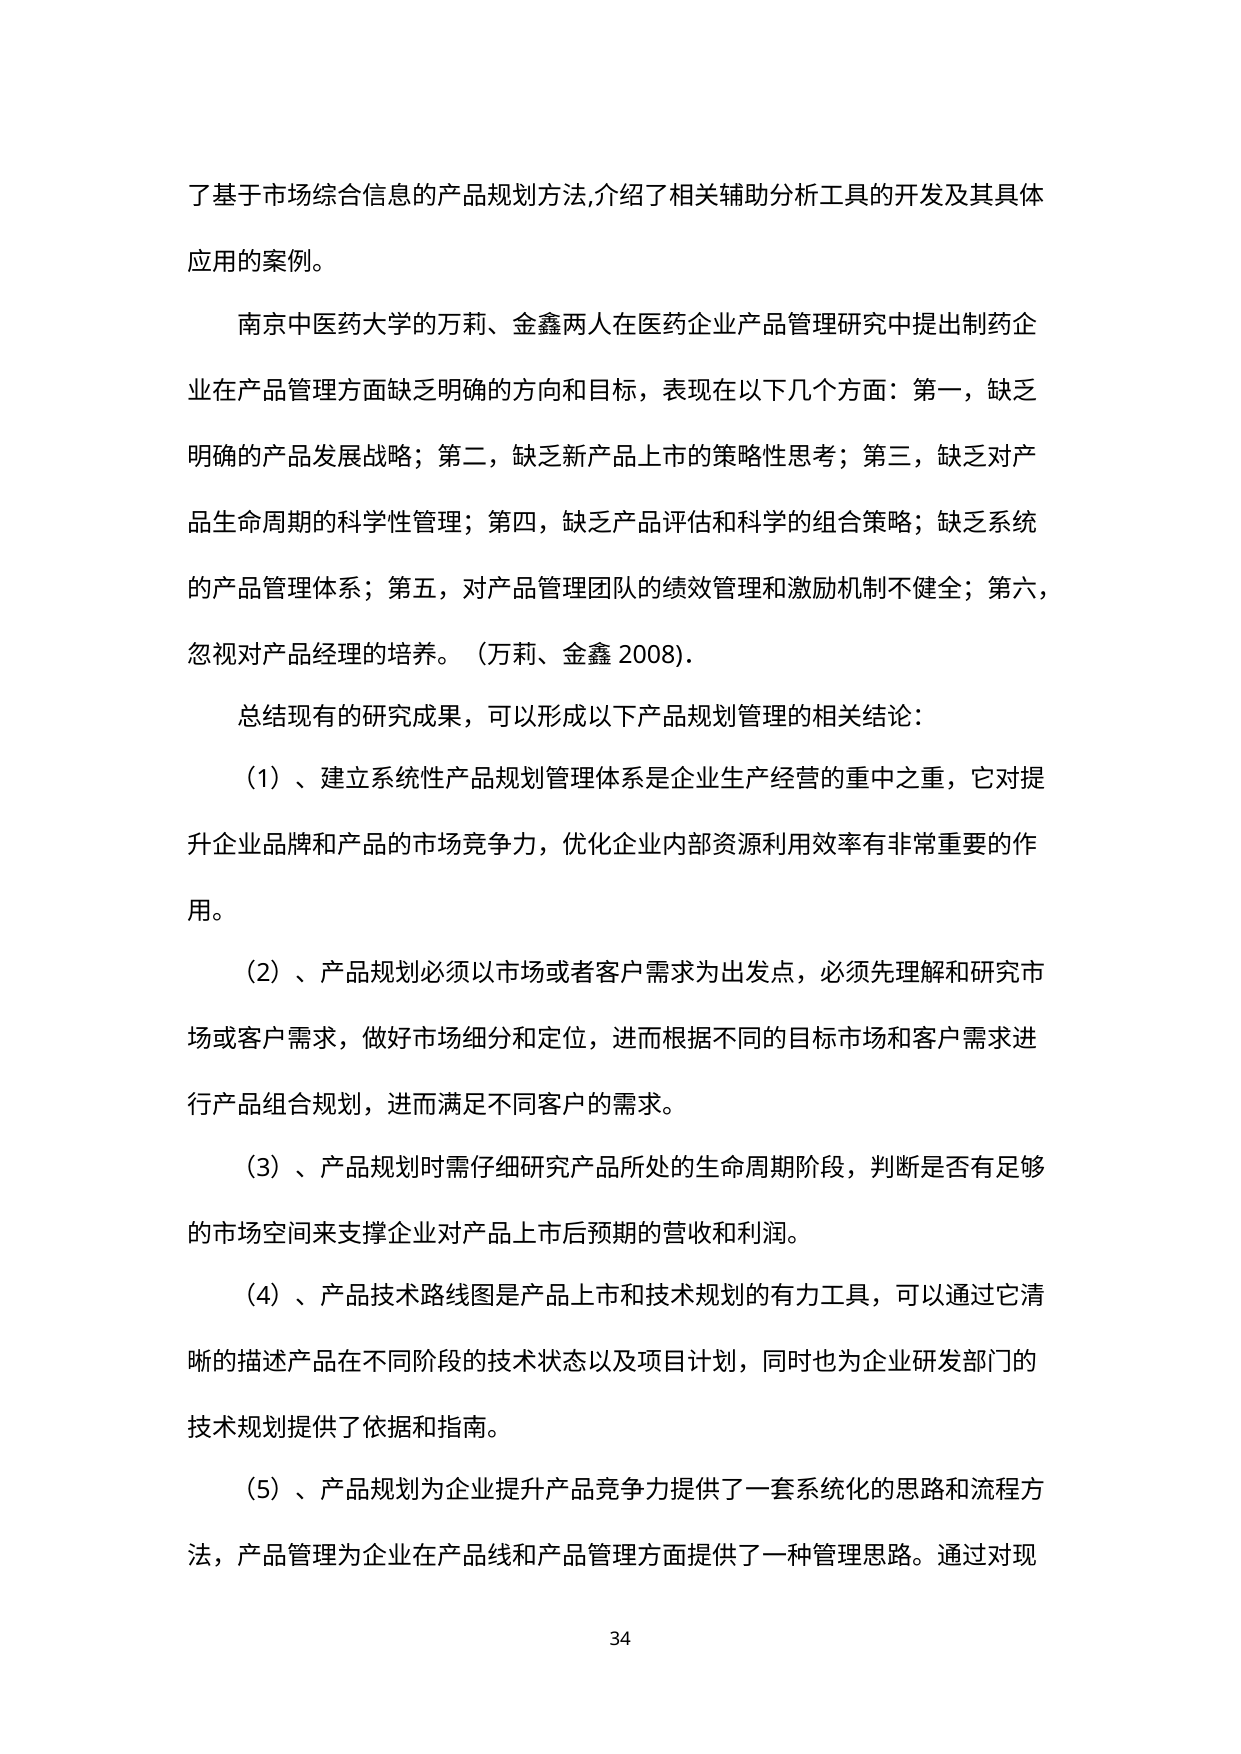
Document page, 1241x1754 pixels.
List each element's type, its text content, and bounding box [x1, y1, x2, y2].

text 南京中医药大学的万莉、金鑫两人在医药企业产品管理研究中提出制药企业在产品管理方面缺乏明确的方向和目标，表现在以下几个方面：第一，缺乏明确的产品发展战略；第二，缺乏新产品上市的策略性思考；第三，缺乏对产品生命周期的科学性管理；第四，缺乏产品评估和科学的组合策略；缺乏系统的产品管理体系；第五，对产品管理团队的绩效管理和激励机制不健全；第六，忽视对产品经理的培养。（万莉、金鑫 2008)． [187, 300, 1053, 674]
text （1）、建立系统性产品规划管理体系是企业生产经营的重中之重，它对提升企业品牌和产品的市场竞争力，优化企业内部资源利用效率有非常重要的作用。 [187, 755, 1053, 931]
text （3）、产品规划时需仔细研究产品所处的生命周期阶段，判断是否有足够的市场空间来支撑企业对产品上市后预期的营收和利润。 [187, 1143, 1053, 1253]
text （2）、产品规划必须以市场或者客户需求为出发点，必须先理解和研究市场或客户需求，做好市场细分和定位，进而根据不同的目标市场和客户需求进行产品组合规划，进而满足不同客户的需求。 [187, 949, 1053, 1125]
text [187, 1466, 1053, 1576]
text （4）、产品技术路线图是产品上市和技术规划的有力工具，可以通过它清晰的描述产品在不同阶段的技术状态以及项目计划，同时也为企业研发部门的技术规划提供了依据和指南。 [187, 1272, 1053, 1448]
text 总结现有的研究成果，可以形成以下产品规划管理的相关结论： [187, 693, 1053, 737]
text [187, 172, 1053, 282]
